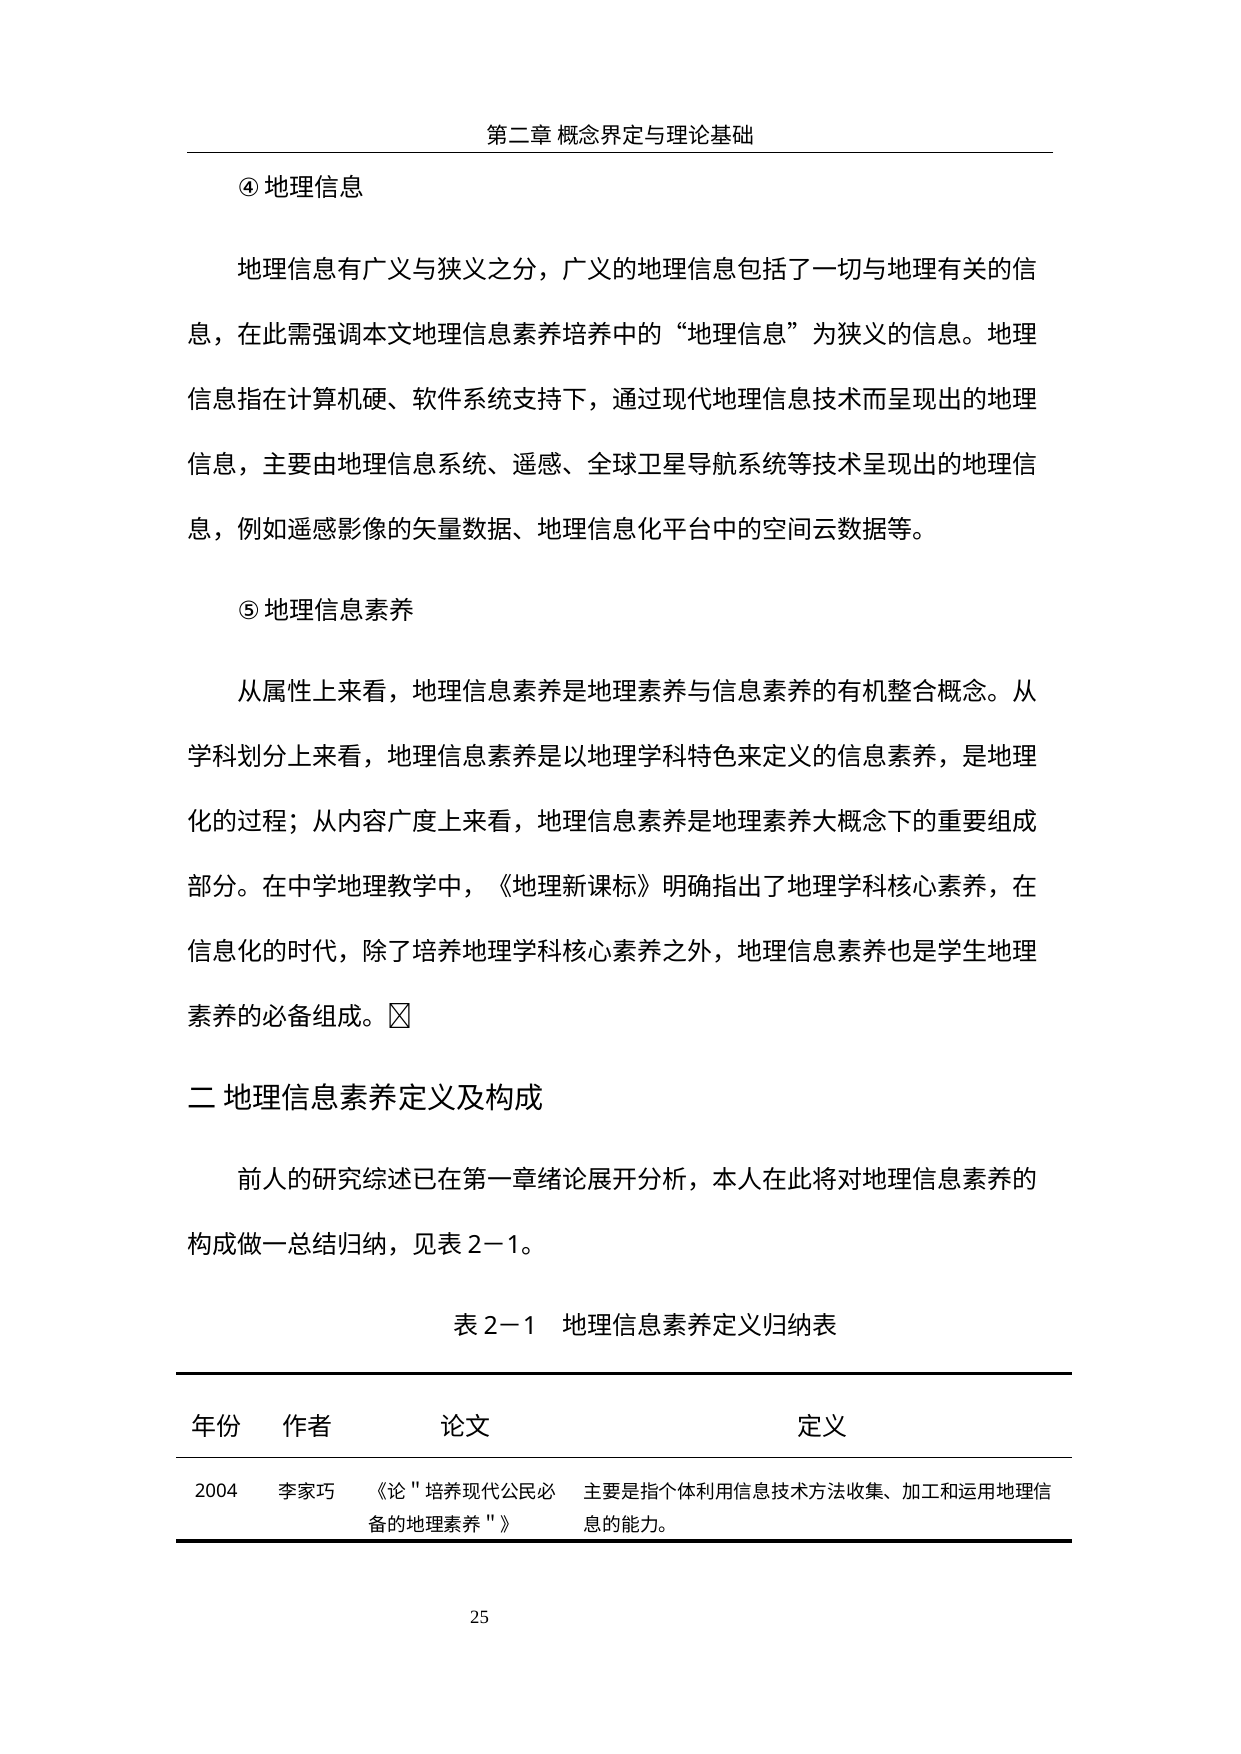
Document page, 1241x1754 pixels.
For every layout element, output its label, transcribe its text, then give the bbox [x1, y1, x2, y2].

text ④地理信息 [187, 153, 1053, 218]
table_cell 2004 [176, 1458, 256, 1539]
text 前人的研究综述已在第一章绪论展开分析，本人在此将对地理信息素养的构成做一总结归纳，见表2－1。 [187, 1145, 1053, 1275]
table_cell 主要是指个体利用信息技术方法收集、加工和运用地理信息的能力。 [572, 1458, 1072, 1539]
text 地理信息有广义与狭义之分，广义的地理信息包括了一切与地理有关的信息，在此需强调本文地理信息素养培养中的“地理信息”为狭义的信息。地理信息指在计算机硬、软件系统支持下，通过现代地理信息技术而呈现出的地理信息，主要由地理信息系统、遥感、全球卫星导航系统等技术呈现出的地理信息，例如遥感影像的矢量数据、地理信息化平台中的空间云数据等。 [187, 235, 1053, 560]
text 二 地理信息素养定义及构成 [187, 1063, 1053, 1128]
table_header 作者 [256, 1375, 357, 1457]
table_cell 李家巧 [256, 1458, 357, 1539]
table_header 论文 [358, 1375, 572, 1457]
text ⑤地理信息素养 [187, 576, 1053, 641]
text 表2－1 地理信息素养定义归纳表 [187, 1291, 1053, 1356]
table_cell 《论＂培养现代公民必备的地理素养＂》 [358, 1458, 572, 1539]
table_header 定义 [572, 1375, 1072, 1457]
table_header 年份 [176, 1375, 256, 1457]
text 从属性上来看，地理信息素养是地理素养与信息素养的有机整合概念。从学科划分上来看，地理信息素养是以地理学科特色来定义的信息素养，是地理化的过程；从内容广度上来看，地理信息素养是地理素养大概念下的重要组成部分。在中学地理教学中，《地理新课标》明确指出了地理学科核心素养，在信息化的时代，除了培养地理学科核心素养之外，地理信息素养也是学生地理素养的必备组成。 [187, 657, 1053, 1047]
